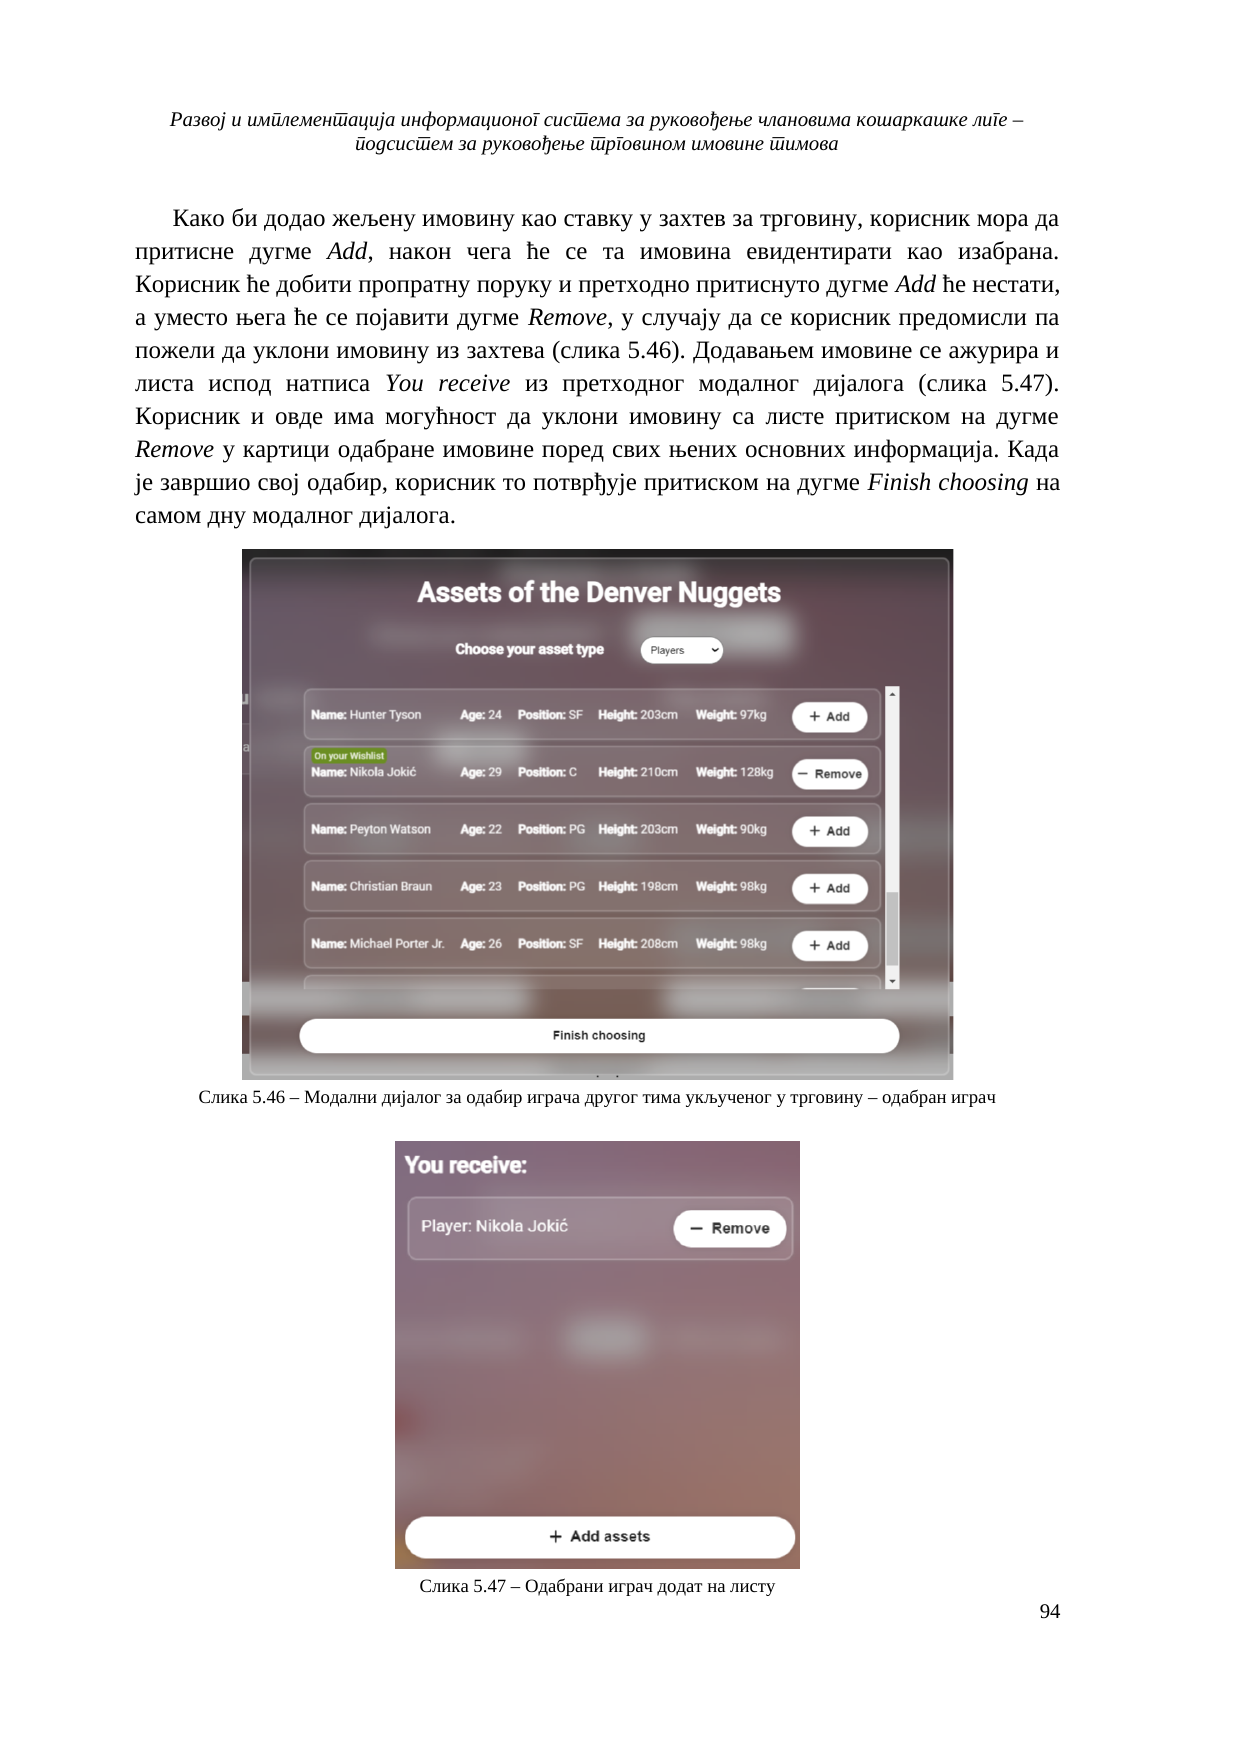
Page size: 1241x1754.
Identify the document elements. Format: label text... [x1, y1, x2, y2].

picture [395, 1141, 800, 1569]
text Слика 5.46 – Модални дијалог за одабир играча другог тима укљученог у трговину – одабран играч [135, 1086, 1060, 1107]
picture [242, 549, 954, 1080]
text Како би додао жељену имовину као ставку у захтев за трговину, корисник мора да притисне дугме Add, након чега ће се та имовина евидентирати као изабрана. Корисник ће добити пропратну поруку и претходно притиснуто дугме Add ће нестати, а уместо њега ће се појавити дугме Remove, у случају да се корисник предомисли па пожели да уклони имовину из захтева (слика 5.46). Додавањем имовине се ажурира и листа испод натписа You receive из претходног модалног дијалога (слика 5.47). Корисник и овде има могућност да уклони имовину са листе притиском на дугме Remove у картици одабране имовине поред свих њених основних информација. Када је завршио свој одабир, корисник то потврђује притиском на дугме Finish choosing на самом дну модалног дијалога. [135, 203, 1060, 529]
text Слика 5.47 – Одабрани играч додат на листу [135, 1575, 1060, 1597]
